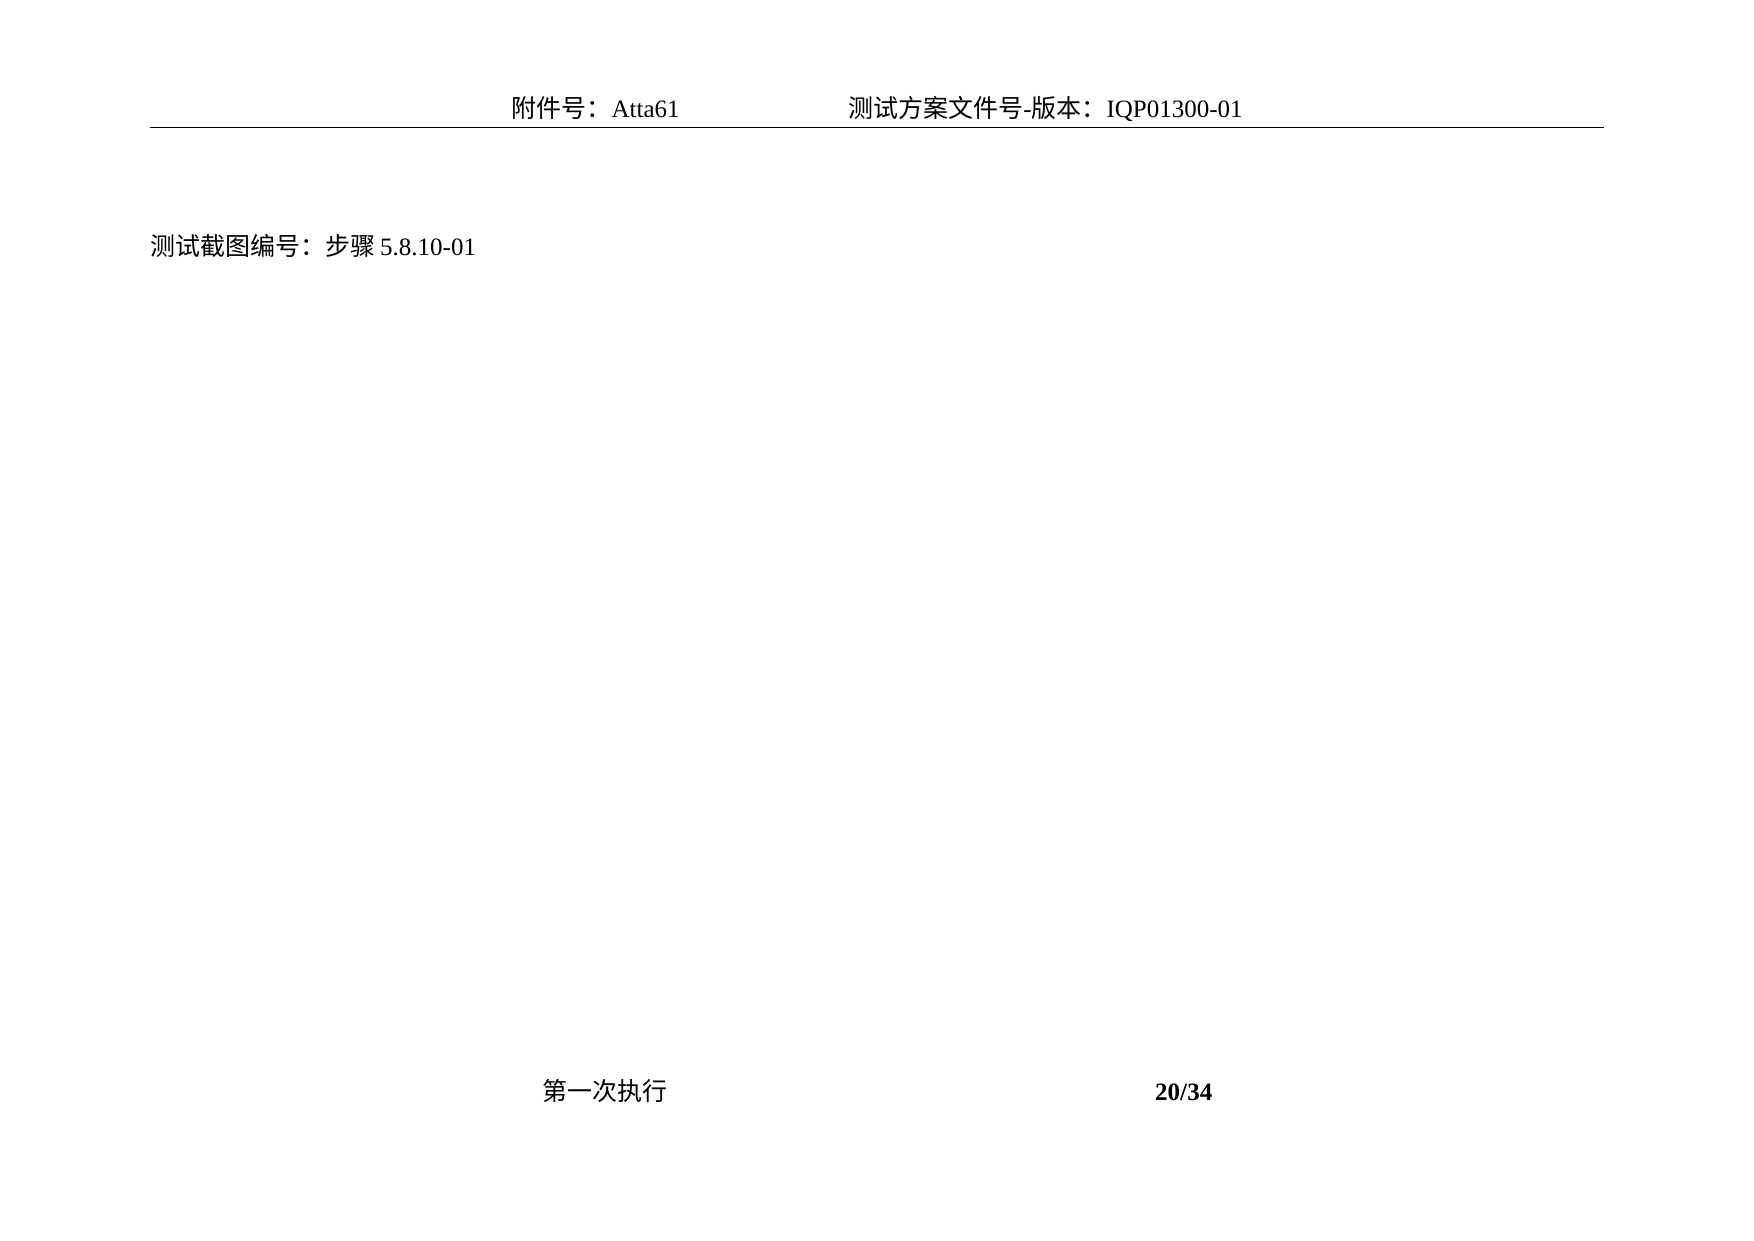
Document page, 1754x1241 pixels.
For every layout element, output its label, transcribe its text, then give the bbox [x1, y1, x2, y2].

text 测试截图编号：步骤5.8.10-01 [150, 212, 1604, 277]
